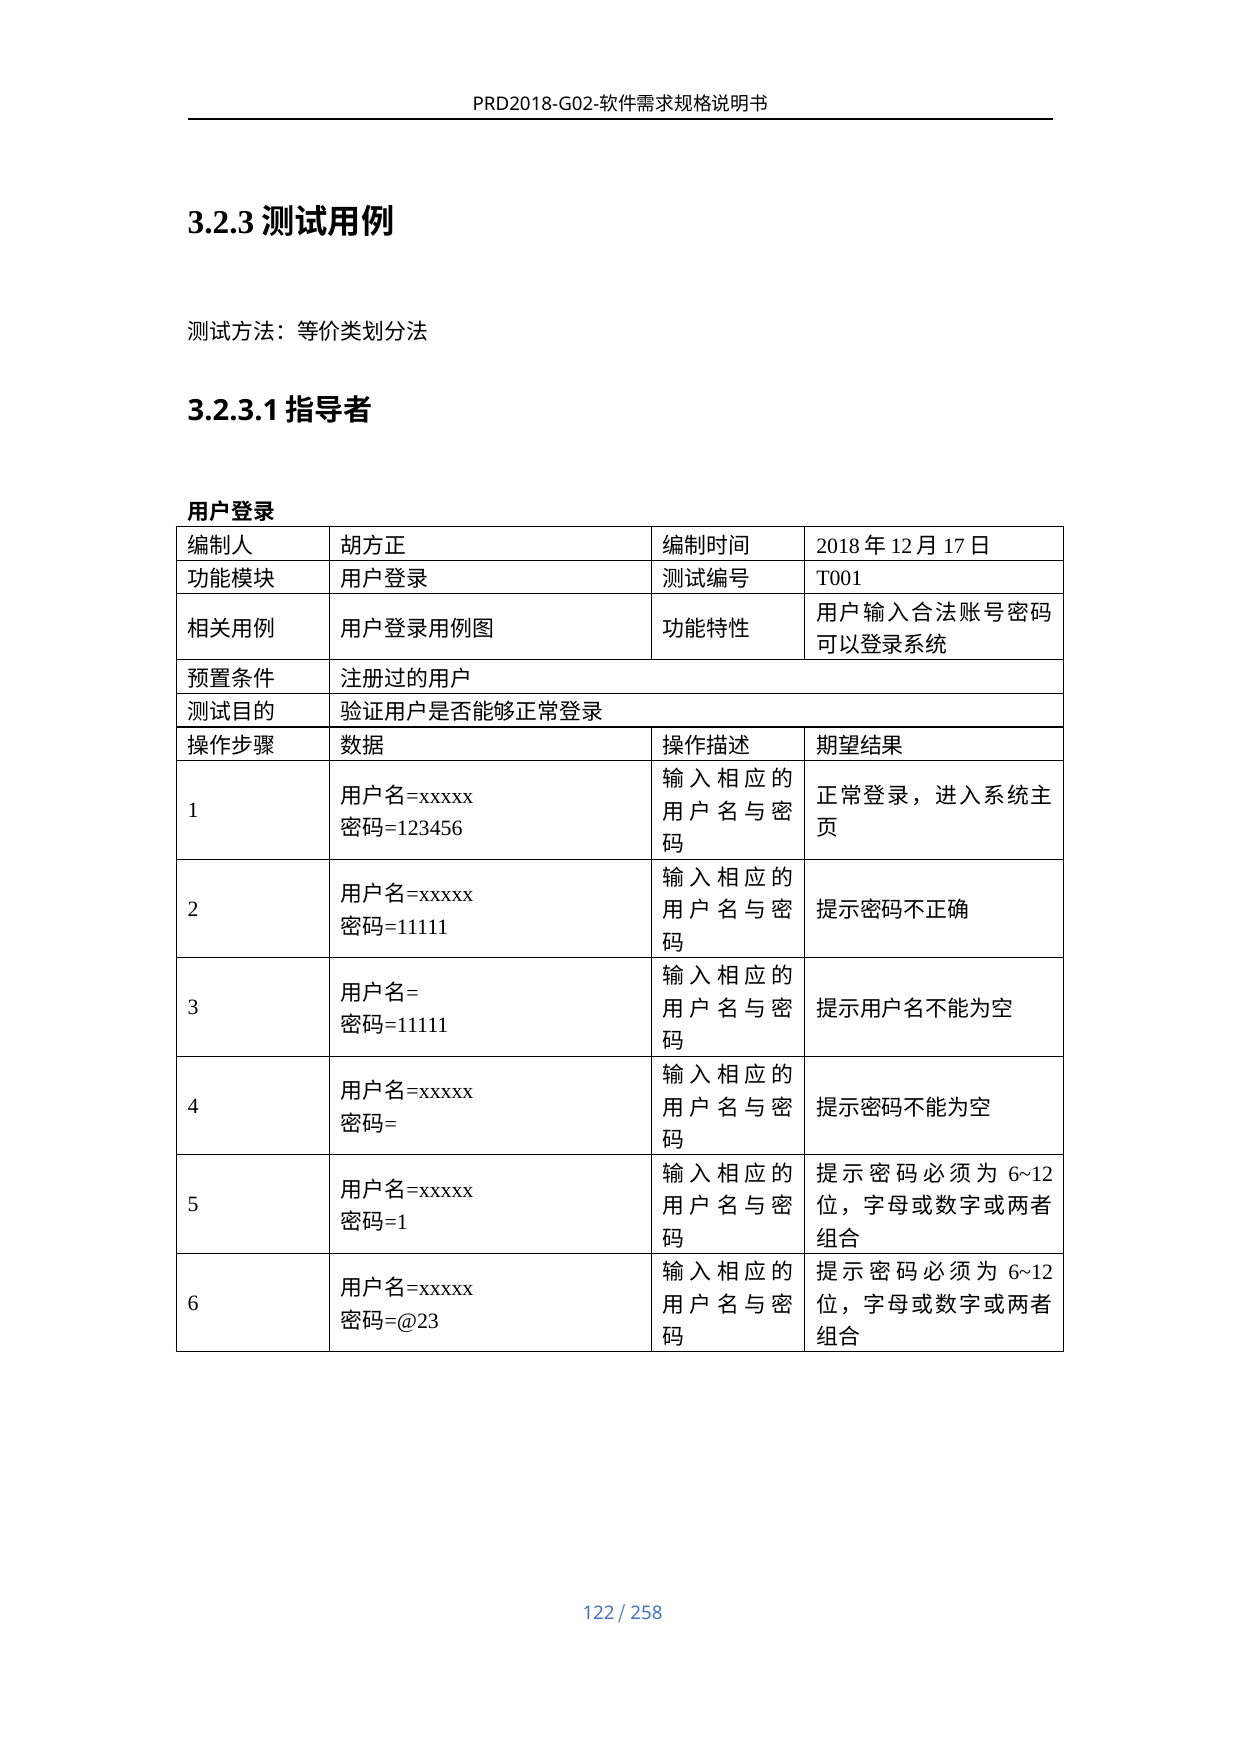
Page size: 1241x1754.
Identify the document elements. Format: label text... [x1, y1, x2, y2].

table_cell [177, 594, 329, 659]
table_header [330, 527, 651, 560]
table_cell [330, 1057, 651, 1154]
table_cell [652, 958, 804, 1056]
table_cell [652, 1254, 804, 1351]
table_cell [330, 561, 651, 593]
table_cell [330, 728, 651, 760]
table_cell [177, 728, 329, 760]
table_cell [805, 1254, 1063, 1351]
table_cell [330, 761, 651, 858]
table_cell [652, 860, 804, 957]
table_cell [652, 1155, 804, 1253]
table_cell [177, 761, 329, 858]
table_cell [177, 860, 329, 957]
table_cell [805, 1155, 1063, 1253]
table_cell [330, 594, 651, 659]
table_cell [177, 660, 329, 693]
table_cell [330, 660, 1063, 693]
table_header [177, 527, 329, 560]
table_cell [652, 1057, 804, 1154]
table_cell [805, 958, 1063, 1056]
text 测试方法：等价类划分法 [187, 313, 1053, 346]
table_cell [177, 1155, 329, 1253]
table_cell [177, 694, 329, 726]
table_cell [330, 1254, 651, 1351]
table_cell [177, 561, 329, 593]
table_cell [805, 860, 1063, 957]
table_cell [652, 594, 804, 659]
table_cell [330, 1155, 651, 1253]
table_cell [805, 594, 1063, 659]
subtitle 3.2.3.1指导者 [187, 375, 1053, 440]
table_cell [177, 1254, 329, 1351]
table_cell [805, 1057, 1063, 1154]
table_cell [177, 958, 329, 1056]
text 用户登录 [187, 494, 1053, 526]
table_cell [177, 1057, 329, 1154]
subtitle 3.2.3测试用例 [187, 186, 1053, 251]
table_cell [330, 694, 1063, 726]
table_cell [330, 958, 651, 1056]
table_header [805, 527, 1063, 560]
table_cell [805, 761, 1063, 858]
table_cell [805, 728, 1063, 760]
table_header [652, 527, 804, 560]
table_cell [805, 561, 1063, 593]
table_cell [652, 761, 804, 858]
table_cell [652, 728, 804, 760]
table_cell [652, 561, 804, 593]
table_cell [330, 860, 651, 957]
